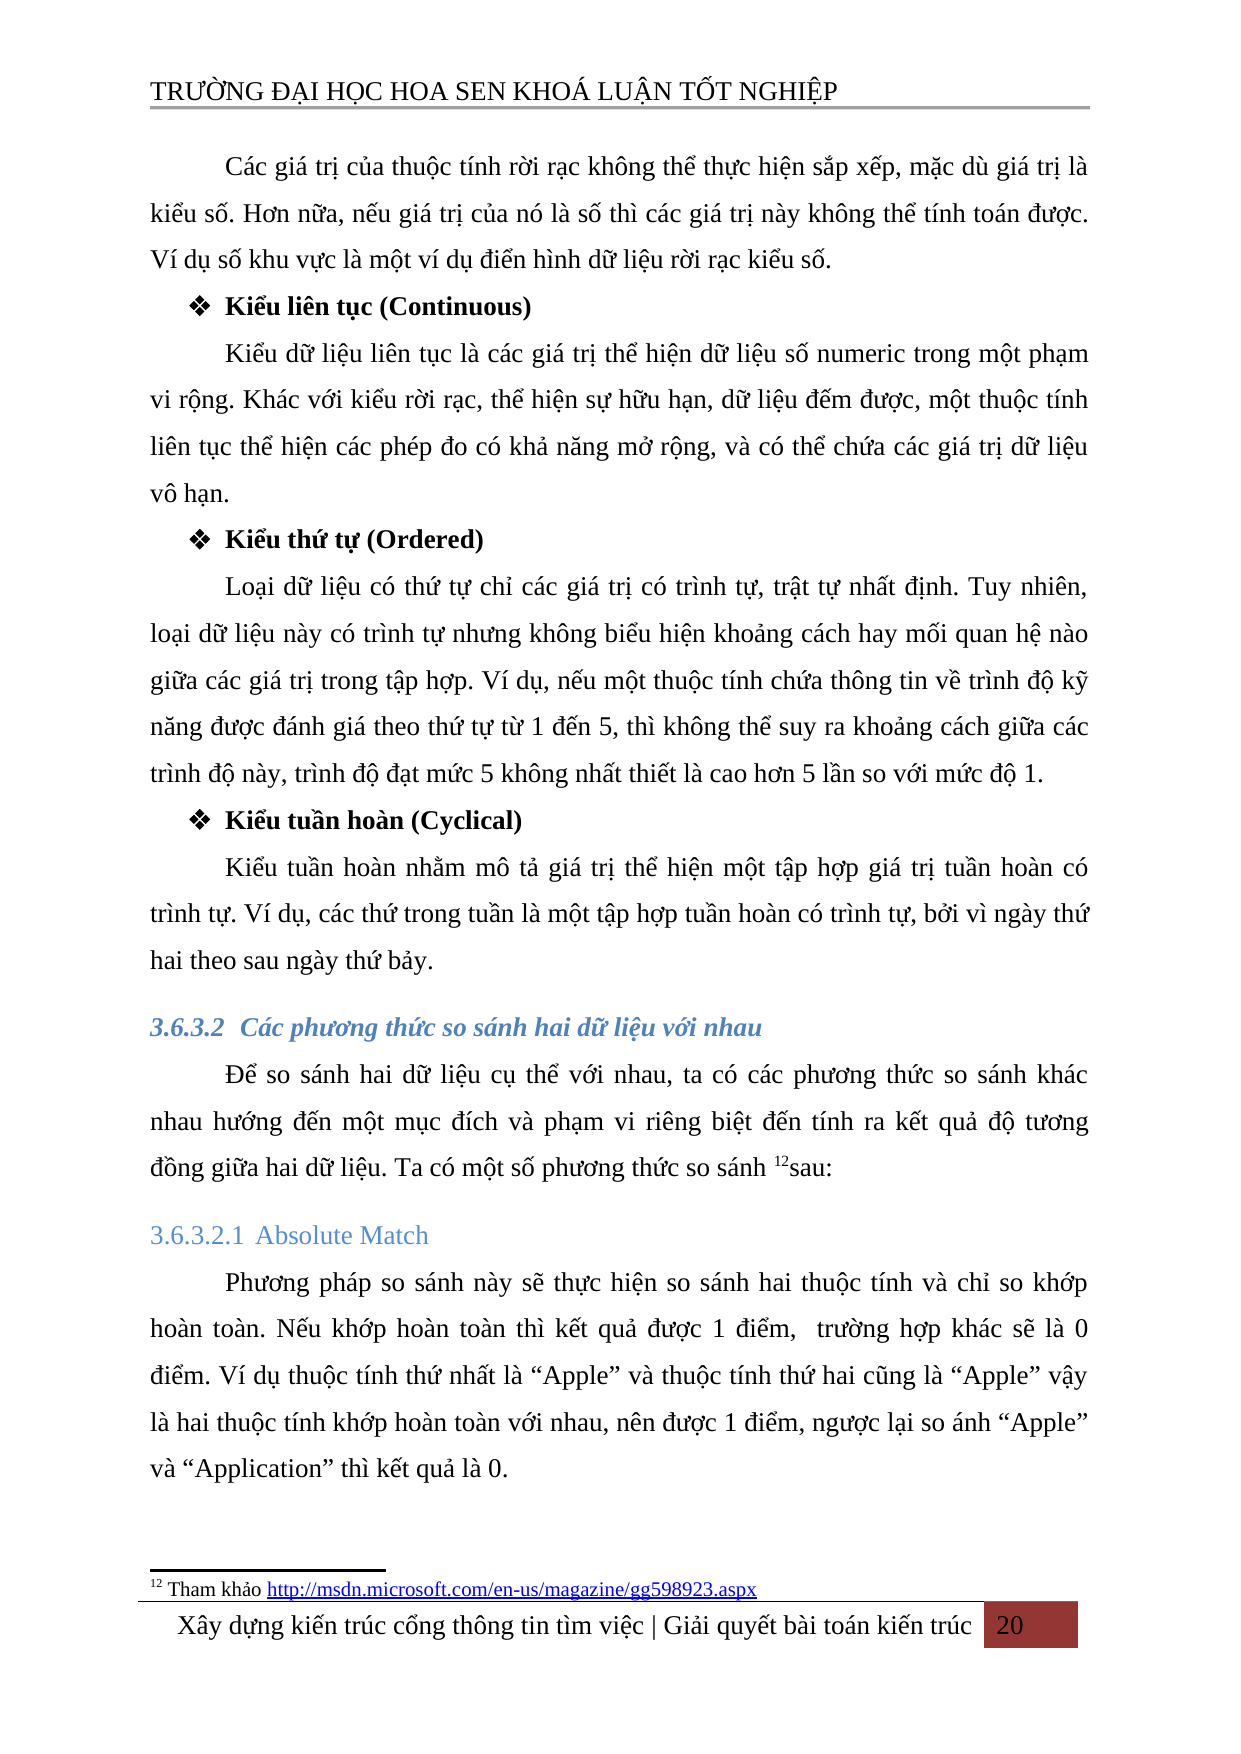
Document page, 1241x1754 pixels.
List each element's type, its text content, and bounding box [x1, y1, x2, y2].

text Loại dữ liệu có thứ tự chỉ các giá trị có trình tự, trật tự nhất định. Tuy nhiên, loại dữ liệu này có trình tự nhưng không biểu hiện khoảng cách hay mối quan hệ nào giữa các giá trị trong tập hợp. Ví dụ, nếu một thuộc tính chứa thông tin về trình độ kỹ năng được đánh giá theo thứ tự từ 1 đến 5, thì không thể suy ra khoảng cách giữa các trình độ này, trình độ đạt mức 5 không nhất thiết là cao hơn 5 lần so với mức độ 1. [150, 570, 1090, 788]
text Các giá trị của thuộc tính rời rạc không thể thực hiện sắp xếp, mặc dù giá trị là kiểu số. Hơn nữa, nếu giá trị của nó là số thì các giá trị này không thể tính toán được. Ví dụ số khu vực là một ví dụ điển hình dữ liệu rời rạc kiểu số. [150, 150, 1090, 274]
text Để so sánh hai dữ liệu cụ thể với nhau, ta có các phương thức so sánh khác nhau hướng đến một mục đích và phạm vi riêng biệt đến tính ra kết quả độ tương đồng giữa hai dữ liệu. Ta có một số phương thức so sánh sau: [150, 1058, 1090, 1183]
text Kiểu dữ liệu liên tục là các giá trị thể hiện dữ liệu số numeric trong một phạm vi rộng. Khác với kiểu rời rạc, thể hiện sự hữu hạn, dữ liệu đếm được, một thuộc tính liên tục thể hiện các phép đo có khả năng mở rộng, và có thể chứa các giá trị dữ liệu vô hạn. [150, 337, 1090, 508]
list Kiểu thứ tự (Ordered) [187, 523, 1090, 555]
list Kiểu liên tục (Continuous) [187, 290, 1090, 321]
subtitle Absolute Match [150, 1219, 1090, 1250]
subtitle Các phương thức so sánh hai dữ liệu với nhau [150, 1011, 1090, 1043]
text Phương pháp so sánh này sẽ thực hiện so sánh hai thuộc tính và chỉ so khớp hoàn toàn. Nếu khớp hoàn toàn thì kết quả được 1 điểm, trường hợp khác sẽ là 0 điểm. Ví dụ thuộc tính thứ nhất là “Apple” và thuộc tính thứ hai cũng là “Apple” vậy là hai thuộc tính khớp hoàn toàn với nhau, nên được 1 điểm, ngược lại so ánh “Apple” và “Application” thì kết quả là 0. [150, 1266, 1090, 1483]
list Kiểu tuần hoàn (Cyclical) [187, 804, 1090, 835]
text Kiểu tuần hoàn nhằm mô tả giá trị thể hiện một tập hợp giá trị tuần hoàn có trình tự. Ví dụ, các thứ trong tuần là một tập hợp tuần hoàn có trình tự, bởi vì ngày thứ hai theo sau ngày thứ bảy. [150, 851, 1090, 975]
